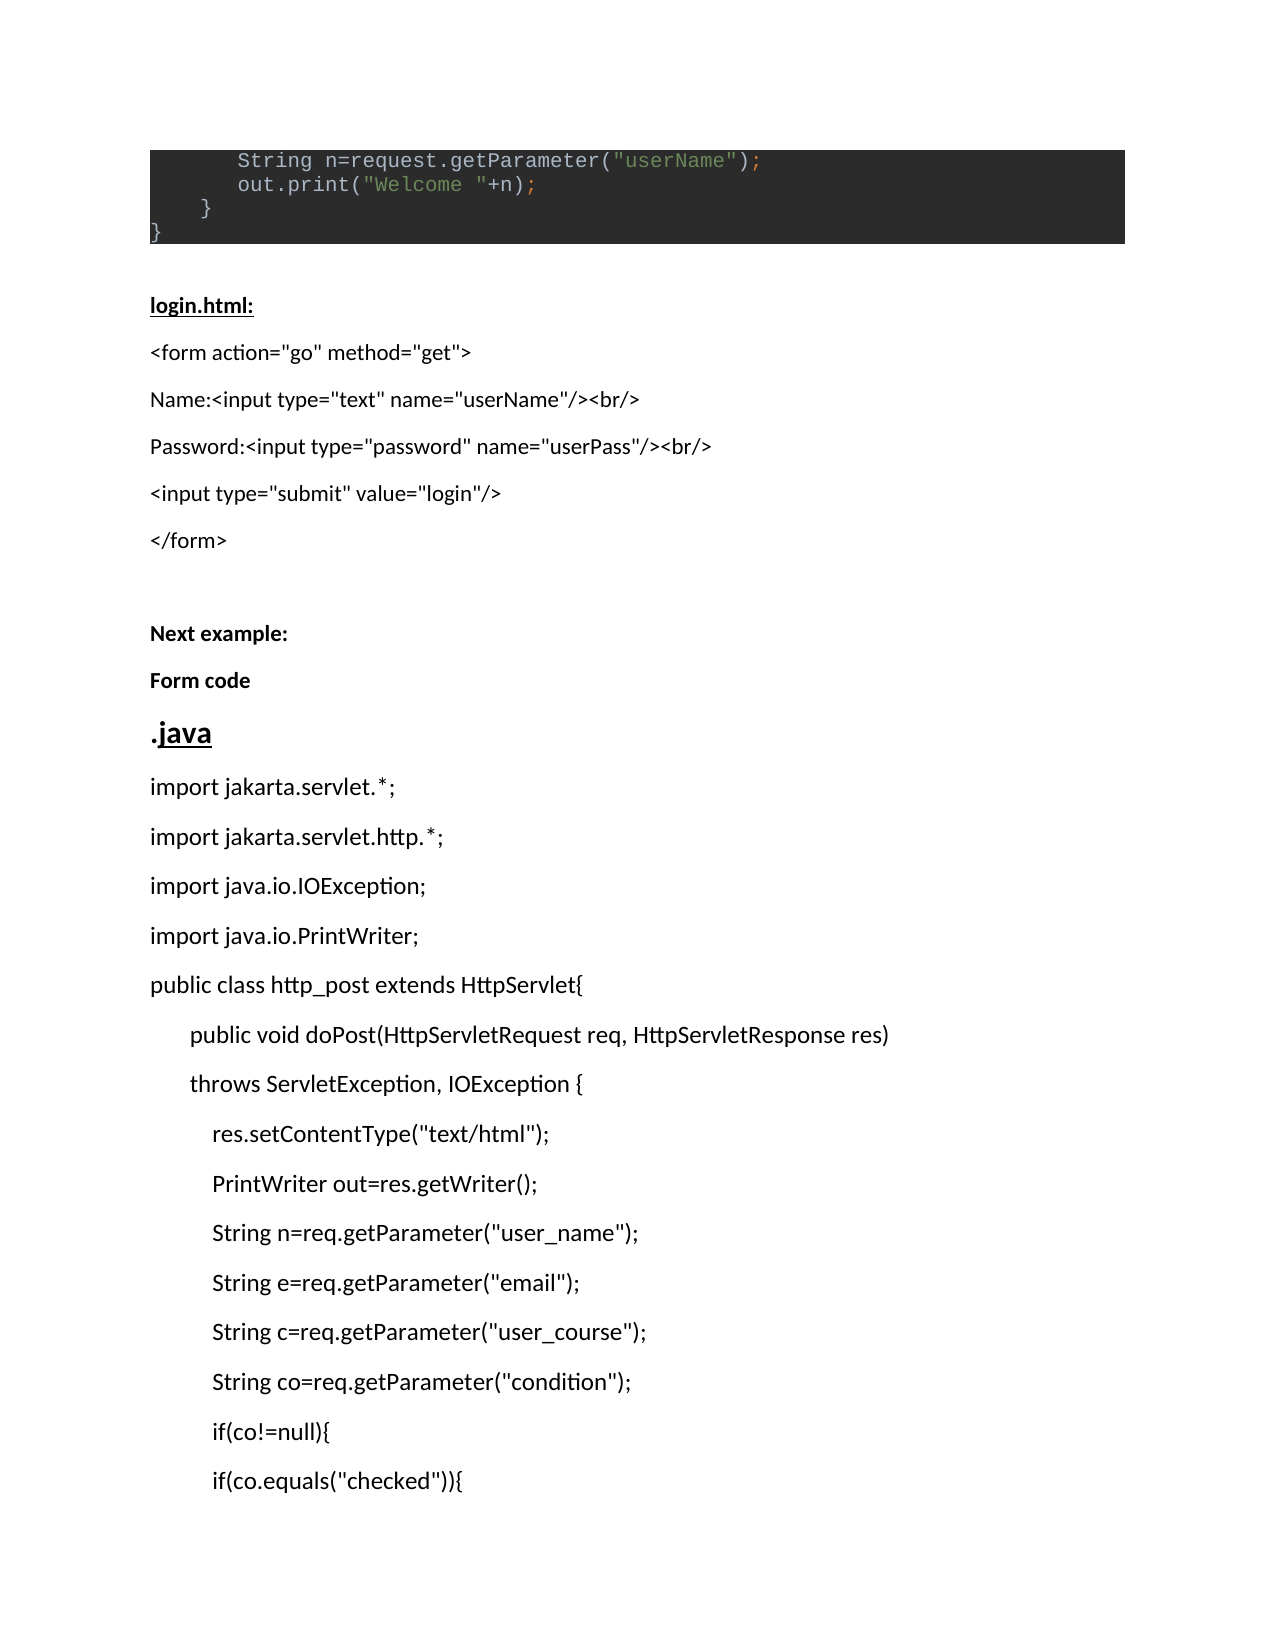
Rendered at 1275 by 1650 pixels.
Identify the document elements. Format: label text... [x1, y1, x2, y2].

text public void doPost(HttpServletRequest req, HttpServletResponse res) [150, 1019, 1125, 1049]
text Form code [150, 666, 1125, 694]
text login.html: [150, 291, 1125, 319]
text String co=req.getParameter("condition"); [150, 1366, 1125, 1397]
text String n=req.getParameter("user_name"); [150, 1217, 1125, 1248]
text throws ServletException, IOException { [150, 1069, 1125, 1099]
text import jakarta.servlet.*; [150, 771, 1125, 802]
text if(co.equals("checked")){ [150, 1465, 1125, 1496]
text import java.io.PrintWriter; [150, 920, 1125, 950]
text import jakarta.servlet.http.*; [150, 821, 1125, 851]
text Next example: [150, 619, 1125, 648]
text String c=req.getParameter("user_course"); [150, 1317, 1125, 1347]
text import java.io.IOException; [150, 870, 1125, 901]
text String e=req.getParameter("email"); [150, 1267, 1125, 1297]
text Password:<input type="password" name="userPass"/><br/> [150, 432, 1125, 460]
text PrintWriter out=res.getWriter(); [150, 1168, 1125, 1198]
text res.setContentType("text/html"); [150, 1118, 1125, 1149]
text public class http_post extends HttpServlet{ [150, 969, 1125, 1000]
text <form action="go" method="get"> [150, 338, 1125, 366]
text Name:<input type="text" name="userName"/><br/> [150, 385, 1125, 413]
text .java [150, 713, 1125, 751]
text </form> [150, 526, 1125, 554]
text if(co!=null){ [150, 1416, 1125, 1446]
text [150, 150, 1125, 244]
text <input type="submit" value="login"/> [150, 479, 1125, 507]
